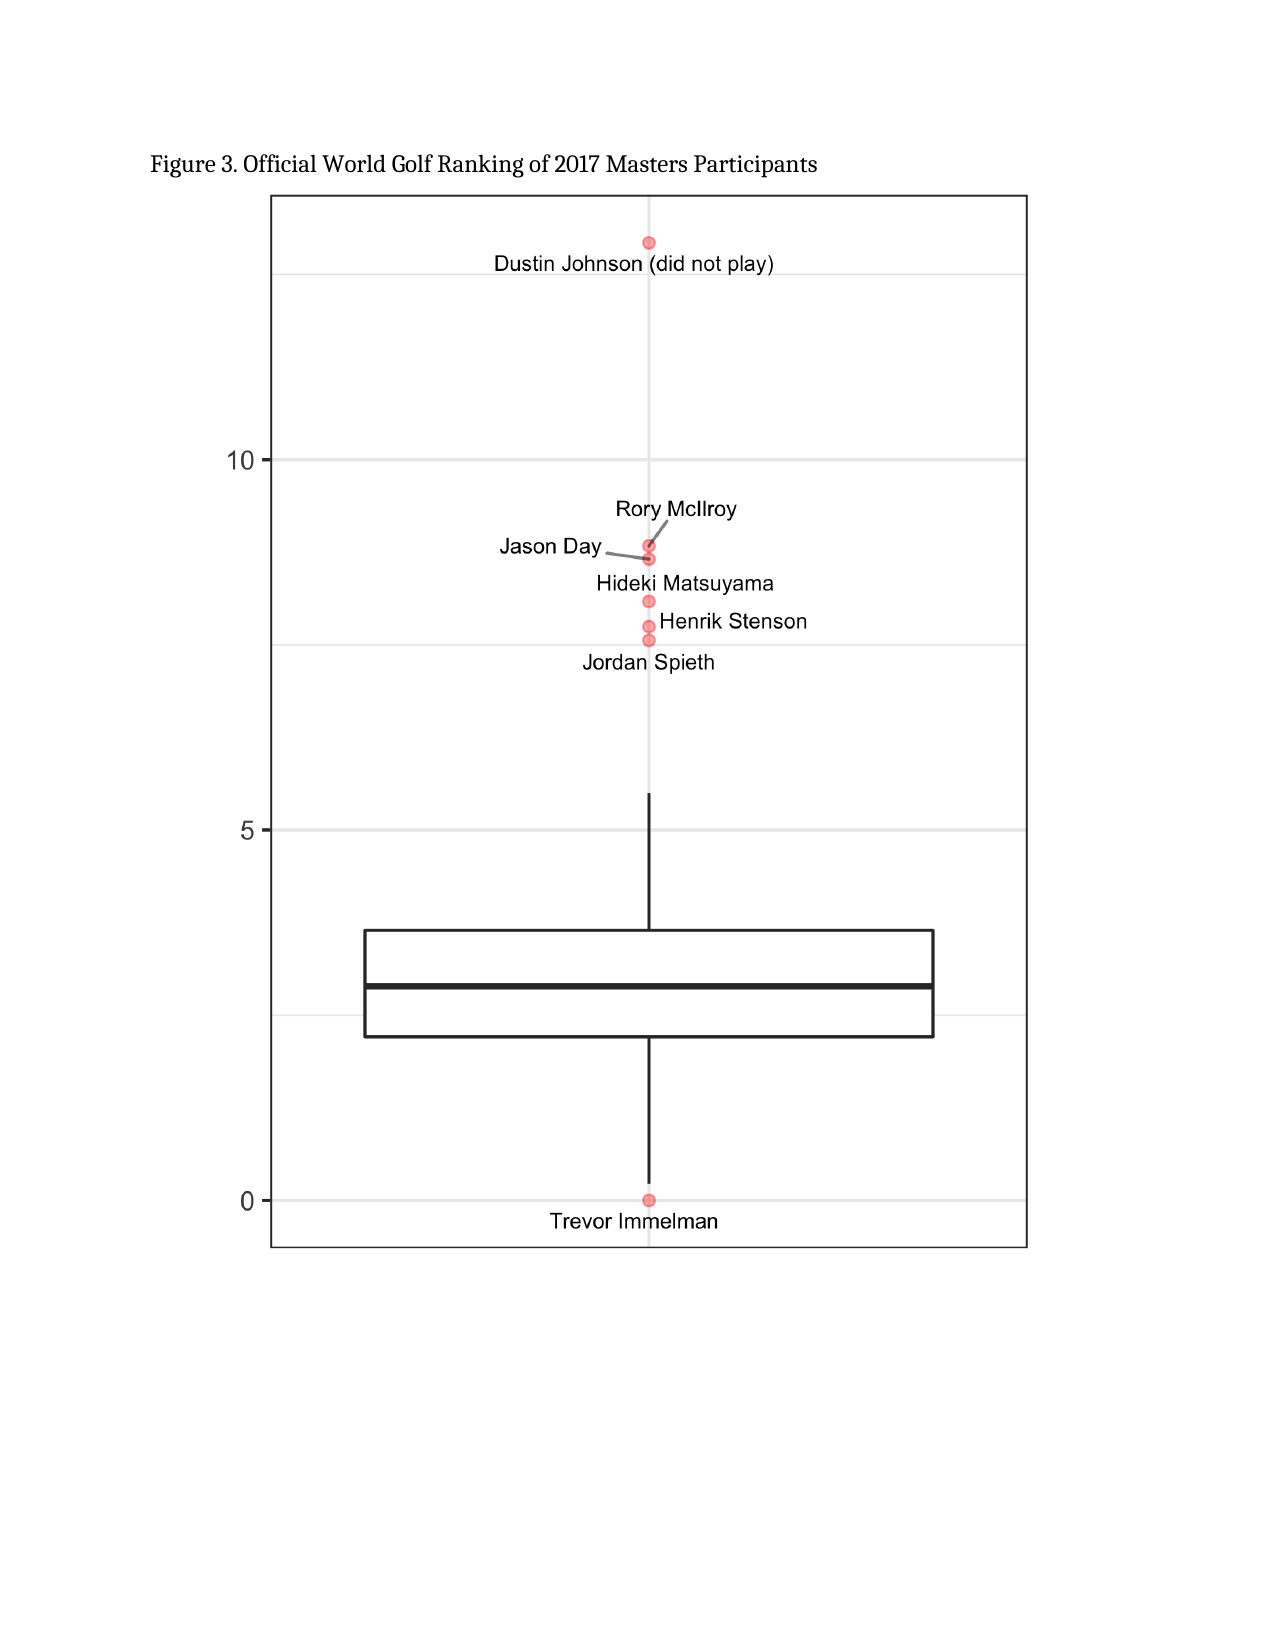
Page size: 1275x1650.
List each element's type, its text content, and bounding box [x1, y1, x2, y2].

picture [168, 178, 1044, 1273]
